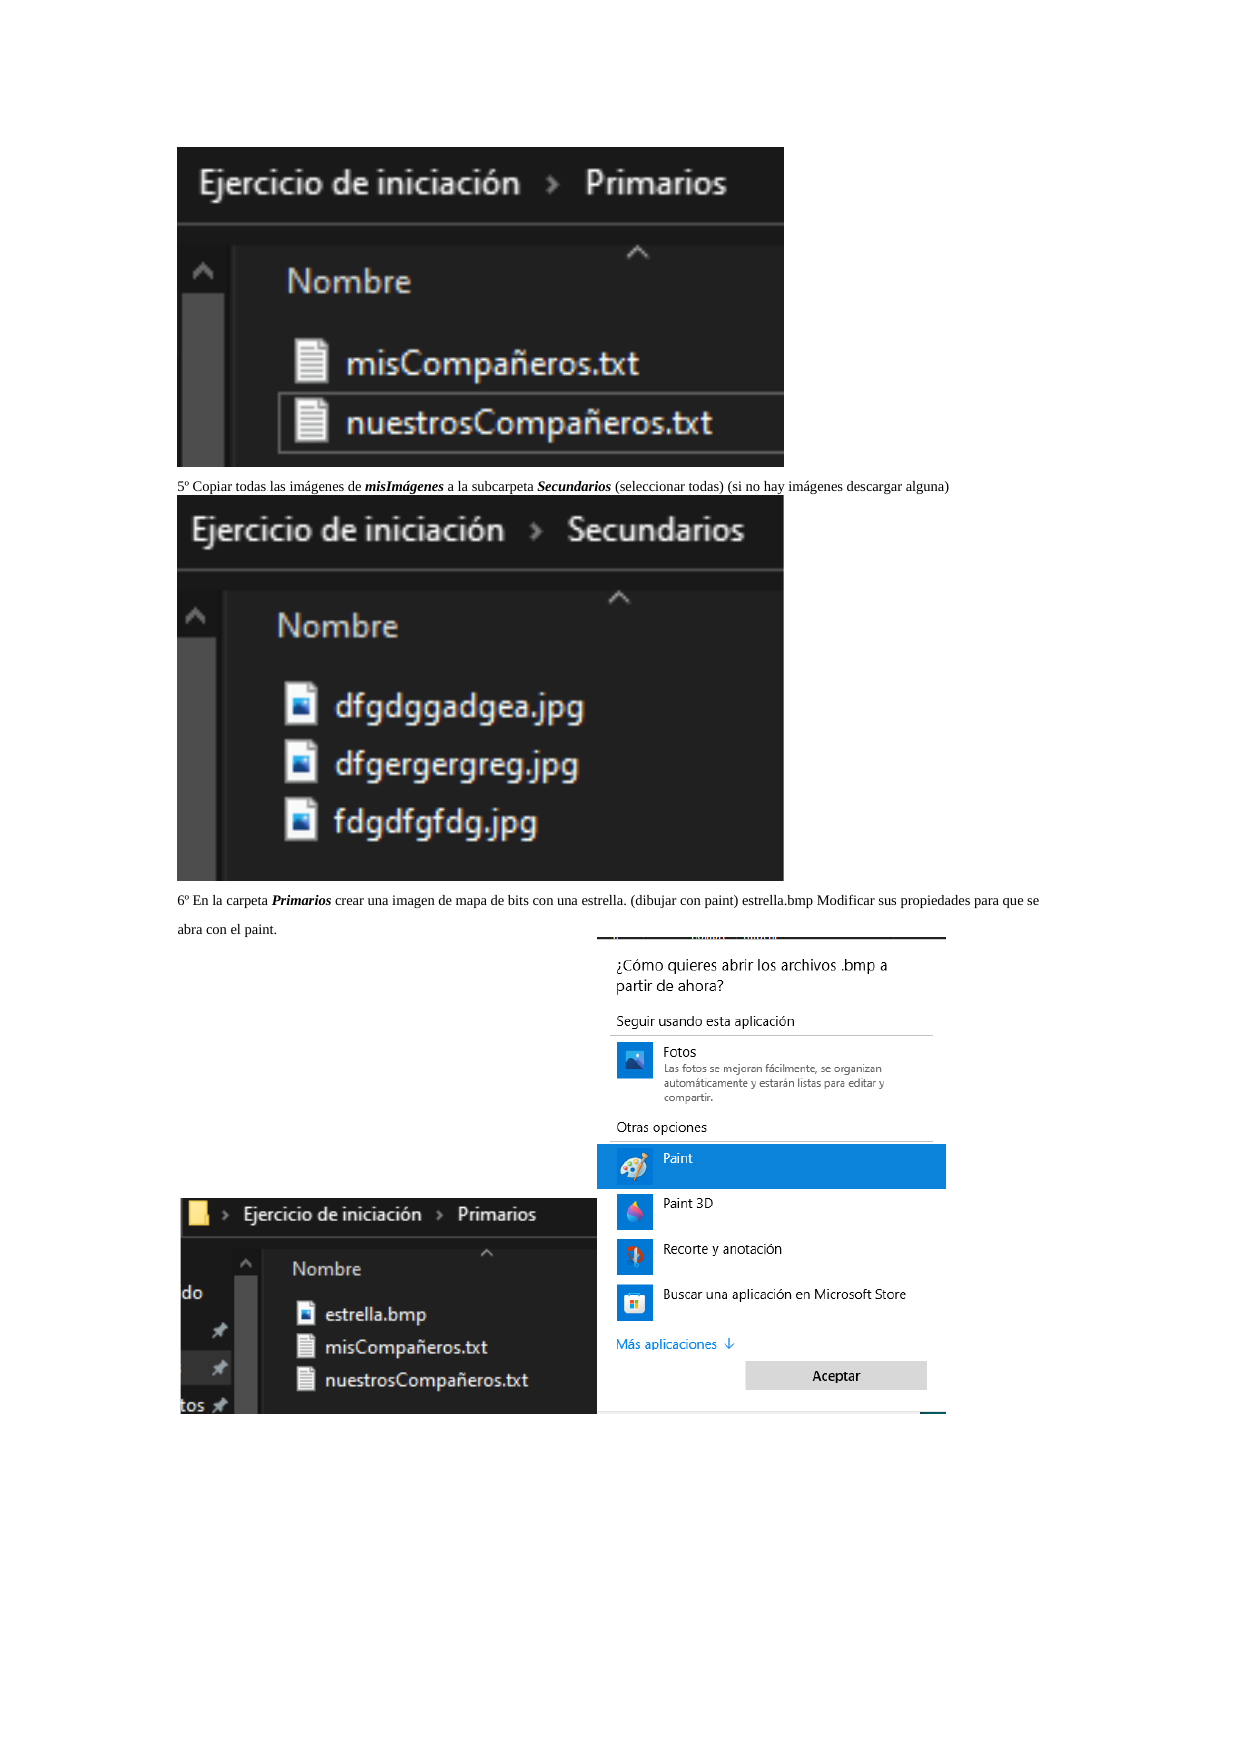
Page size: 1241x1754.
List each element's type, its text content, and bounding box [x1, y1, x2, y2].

text 6º En la carpeta Primarios crear una imagen de mapa de bits con una estrella. (dibujar con paint) estrella.bmp Modificar sus propiedades para que se abra con el paint. [177, 880, 1063, 937]
picture [180, 937, 946, 1414]
picture [177, 495, 784, 881]
text 5º Copiar todas las imágenes de misImágenes a la subcarpeta Secundarios (seleccionar todas) (si no hay imágenes descargar alguna) [177, 466, 1063, 495]
picture [177, 147, 784, 467]
